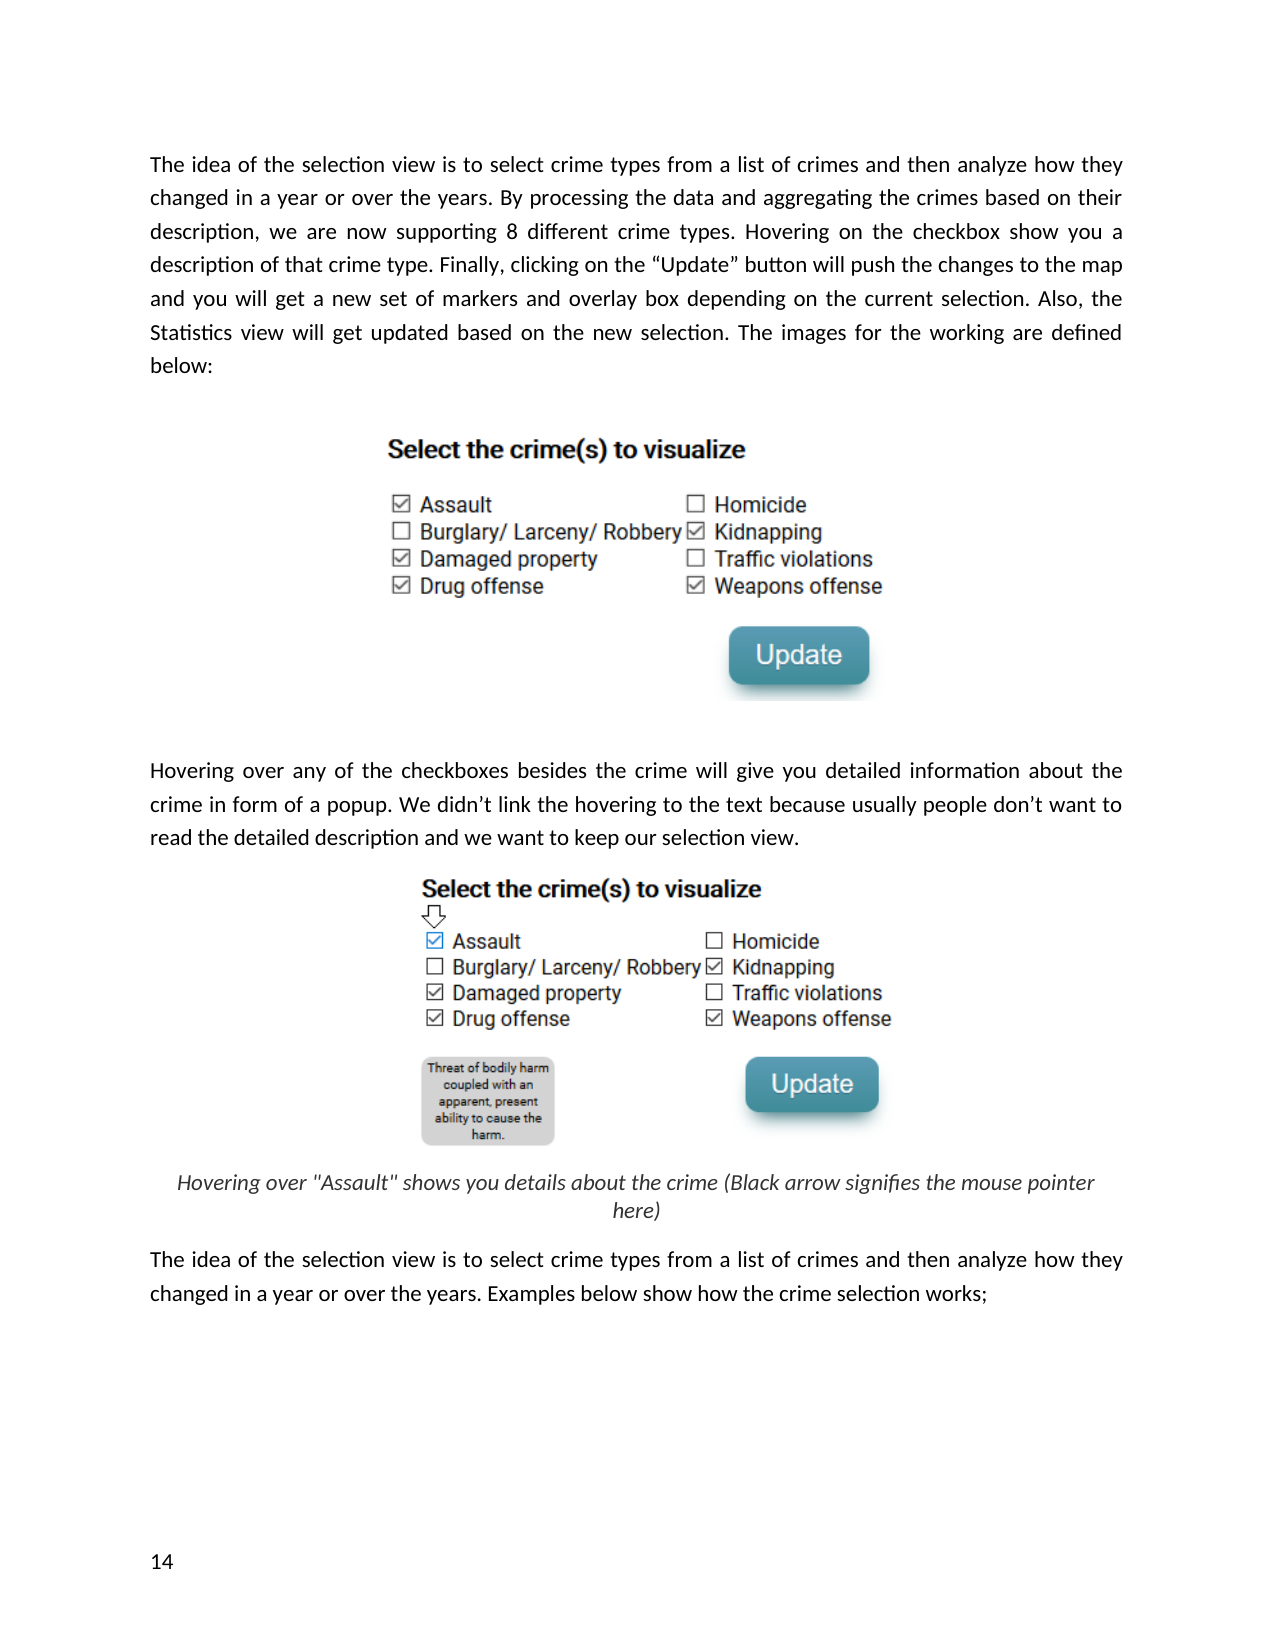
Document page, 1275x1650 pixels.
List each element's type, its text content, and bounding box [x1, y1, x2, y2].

text Hovering over "Assault" shows you details about the crime (Black arrow signifies the mouse pointer here) [150, 1168, 1125, 1224]
text The idea of the selection view is to select crime types from a list of crimes and then analyze how they changed in a year or over the years. Examples below show how the crime selection works; [150, 1245, 1125, 1307]
text Hovering over any of the checkboxes besides the crime will give you detailed information about the crime in form of a popup. We didn’t link the hovering to the text because usually people don’t want to read the detailed description and we want to keep our selection view. [150, 756, 1125, 851]
text The idea of the selection view is to select crime types from a list of crimes and then analyze how they changed in a year or over the years. By processing the data and aggregating the crimes based on their description, we are now supporting 8 different crime types. Hovering on the checkbox show you a description of that crime type. Finally, clicking on the “Update” button will push the changes to the map and you will get a new set of markers and overlay box depending on the current selection. Also, the Statistics view will get updated based on the new selection. The images for the working are defined below: [150, 150, 1125, 413]
picture [370, 435, 905, 701]
picture [401, 873, 911, 1147]
